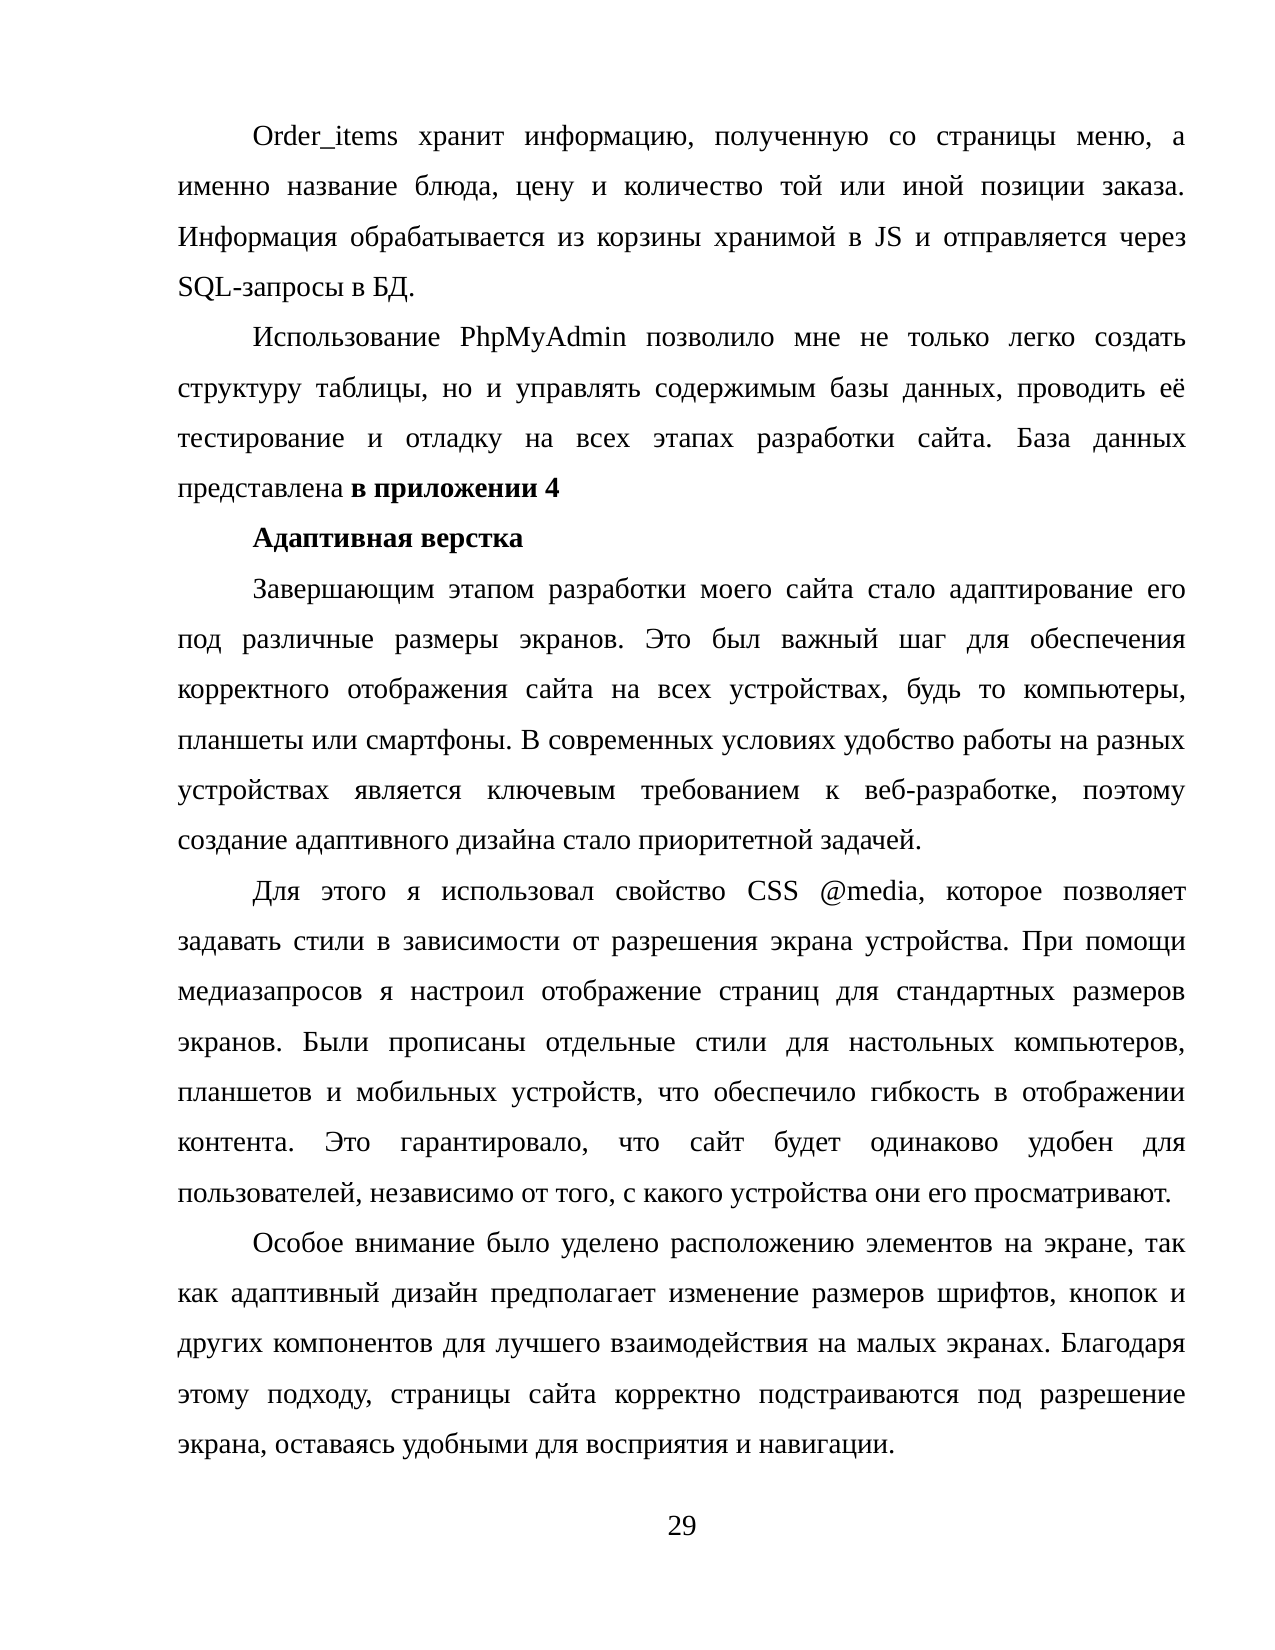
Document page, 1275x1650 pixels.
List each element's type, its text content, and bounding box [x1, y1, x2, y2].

text Особое внимание было уделено расположению элементов на экране, так как адаптивный дизайн предполагает изменение размеров шрифтов, кнопок и других компонентов для лучшего взаимодействия на малых экранах. Благодаря этому подходу, страницы сайта корректно подстраиваются под разрешение экрана, оставаясь удобными для восприятия и навигации. [177, 1225, 1186, 1460]
text Использование PhpMyAdmin позволило мне не только легко создать структуру таблицы, но и управлять содержимым базы данных, проводить её тестирование и отладку на всех этапах разработки сайта. База данных представлена в приложении 4 [177, 319, 1186, 504]
text Для этого я использовал свойство CSS @media, которое позволяет задавать стили в зависимости от разрешения экрана устройства. При помощи медиазапросов я настроил отображение страниц для стандартных размеров экранов. Были прописаны отдельные стили для настольных компьютеров, планшетов и мобильных устройств, что обеспечило гибкость в отображении контента. Это гарантировало, что сайт будет одинаково удобен для пользователей, независимо от того, с какого устройства они его просматривают. [177, 873, 1186, 1208]
text Адаптивная верстка [177, 521, 1186, 554]
text Order_items хранит информацию, полученную со страницы меню, а именно название блюда, цену и количество той или иной позиции заказа. Информация обрабатывается из корзины хранимой в JS и отправляется через SQL-запросы в БД. [177, 118, 1186, 303]
text Завершающим этапом разработки моего сайта стало адаптирование его под различные размеры экранов. Это был важный шаг для обеспечения корректного отображения сайта на всех устройствах, будь то компьютеры, планшеты или смартфоны. В современных условиях удобство работы на разных устройствах является ключевым требованием к веб-разработке, поэтому создание адаптивного дизайна стало приоритетной задачей. [177, 571, 1186, 856]
